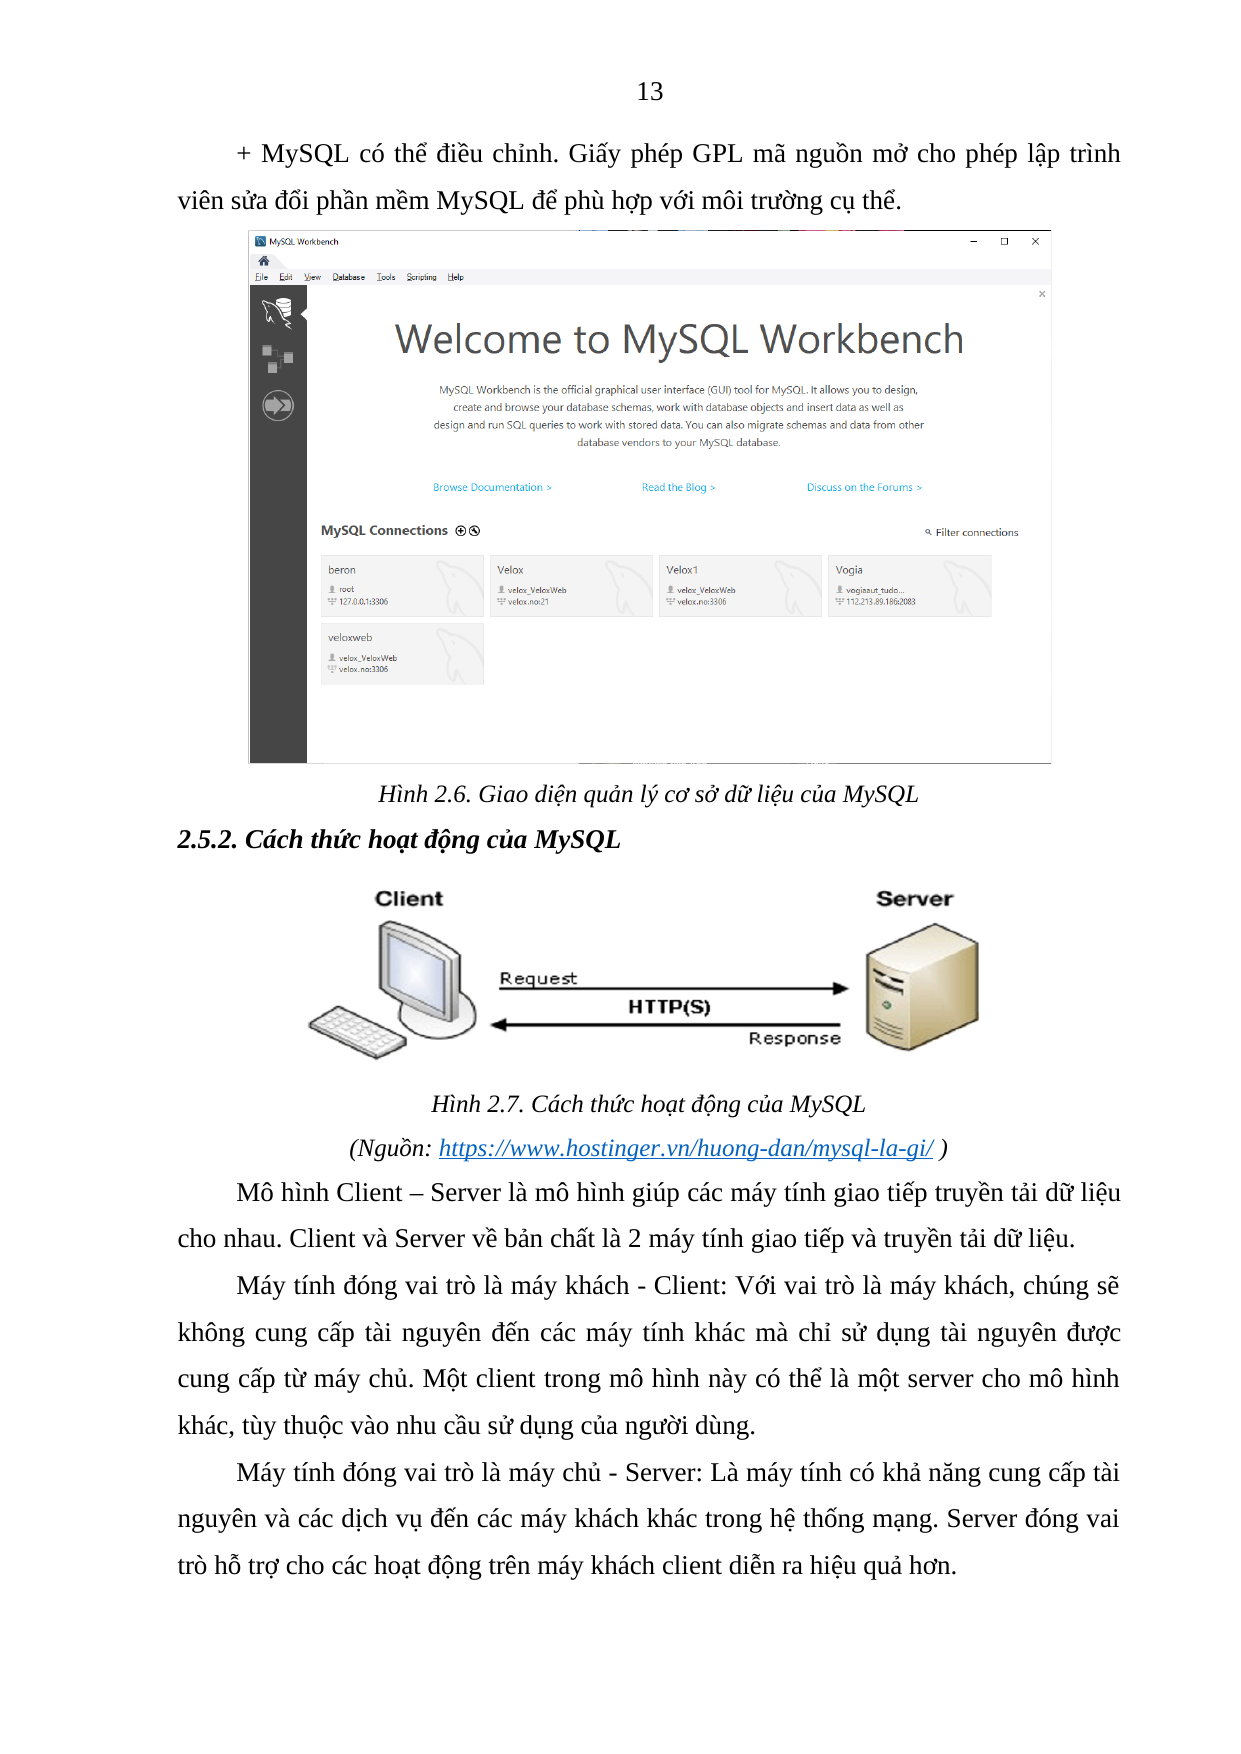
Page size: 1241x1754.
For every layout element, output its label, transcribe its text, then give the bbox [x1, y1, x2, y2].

text Hình 2.6. Giao diện quản lý cơ sở dữ liệu của MySQL [177, 779, 1122, 808]
picture [299, 869, 1000, 1074]
text Hình 2.7. Cách thức hoạt động của MySQL [177, 1089, 1122, 1118]
text Mô hình Client – Server là mô hình giúp các máy tính giao tiếp truyền tải dữ liệu cho nhau. Client và Server về bản chất là 2 máy tính giao tiếp và truyền tải dữ liệu. [177, 1176, 1122, 1254]
subtitle 2.5.2. Cách thức hoạt động của MySQL [177, 823, 1122, 854]
picture [248, 230, 1052, 764]
text Máy tính đóng vai trò là máy khách - Client: Với vai trò là máy khách, chúng sẽ không cung cấp tài nguyên đến các máy tính khác mà chỉ sử dụng tài nguyên được cung cấp từ máy chủ. Một client trong mô hình này có thể là một server cho mô hình khác, tùy thuộc vào nhu cầu sử dụng của người dùng. [177, 1269, 1122, 1440]
text + MySQL có thể điều chỉnh. Giấy phép GPL mã nguồn mở cho phép lập trình viên sửa đổi phần mềm MySQL để phù hợp với môi trường cụ thể. [177, 137, 1122, 215]
text Máy tính đóng vai trò là máy chủ - Server: Là máy tính có khả năng cung cấp tài nguyên và các dịch vụ đến các máy khách khác trong hệ thống mạng. Server đóng vai trò hỗ trợ cho các hoạt động trên máy khách client diễn ra hiệu quả hơn. [177, 1456, 1122, 1580]
text (Nguồn: https://www.hostinger.vn/huong-dan/mysql-la-gi/ ) [177, 1133, 1122, 1161]
